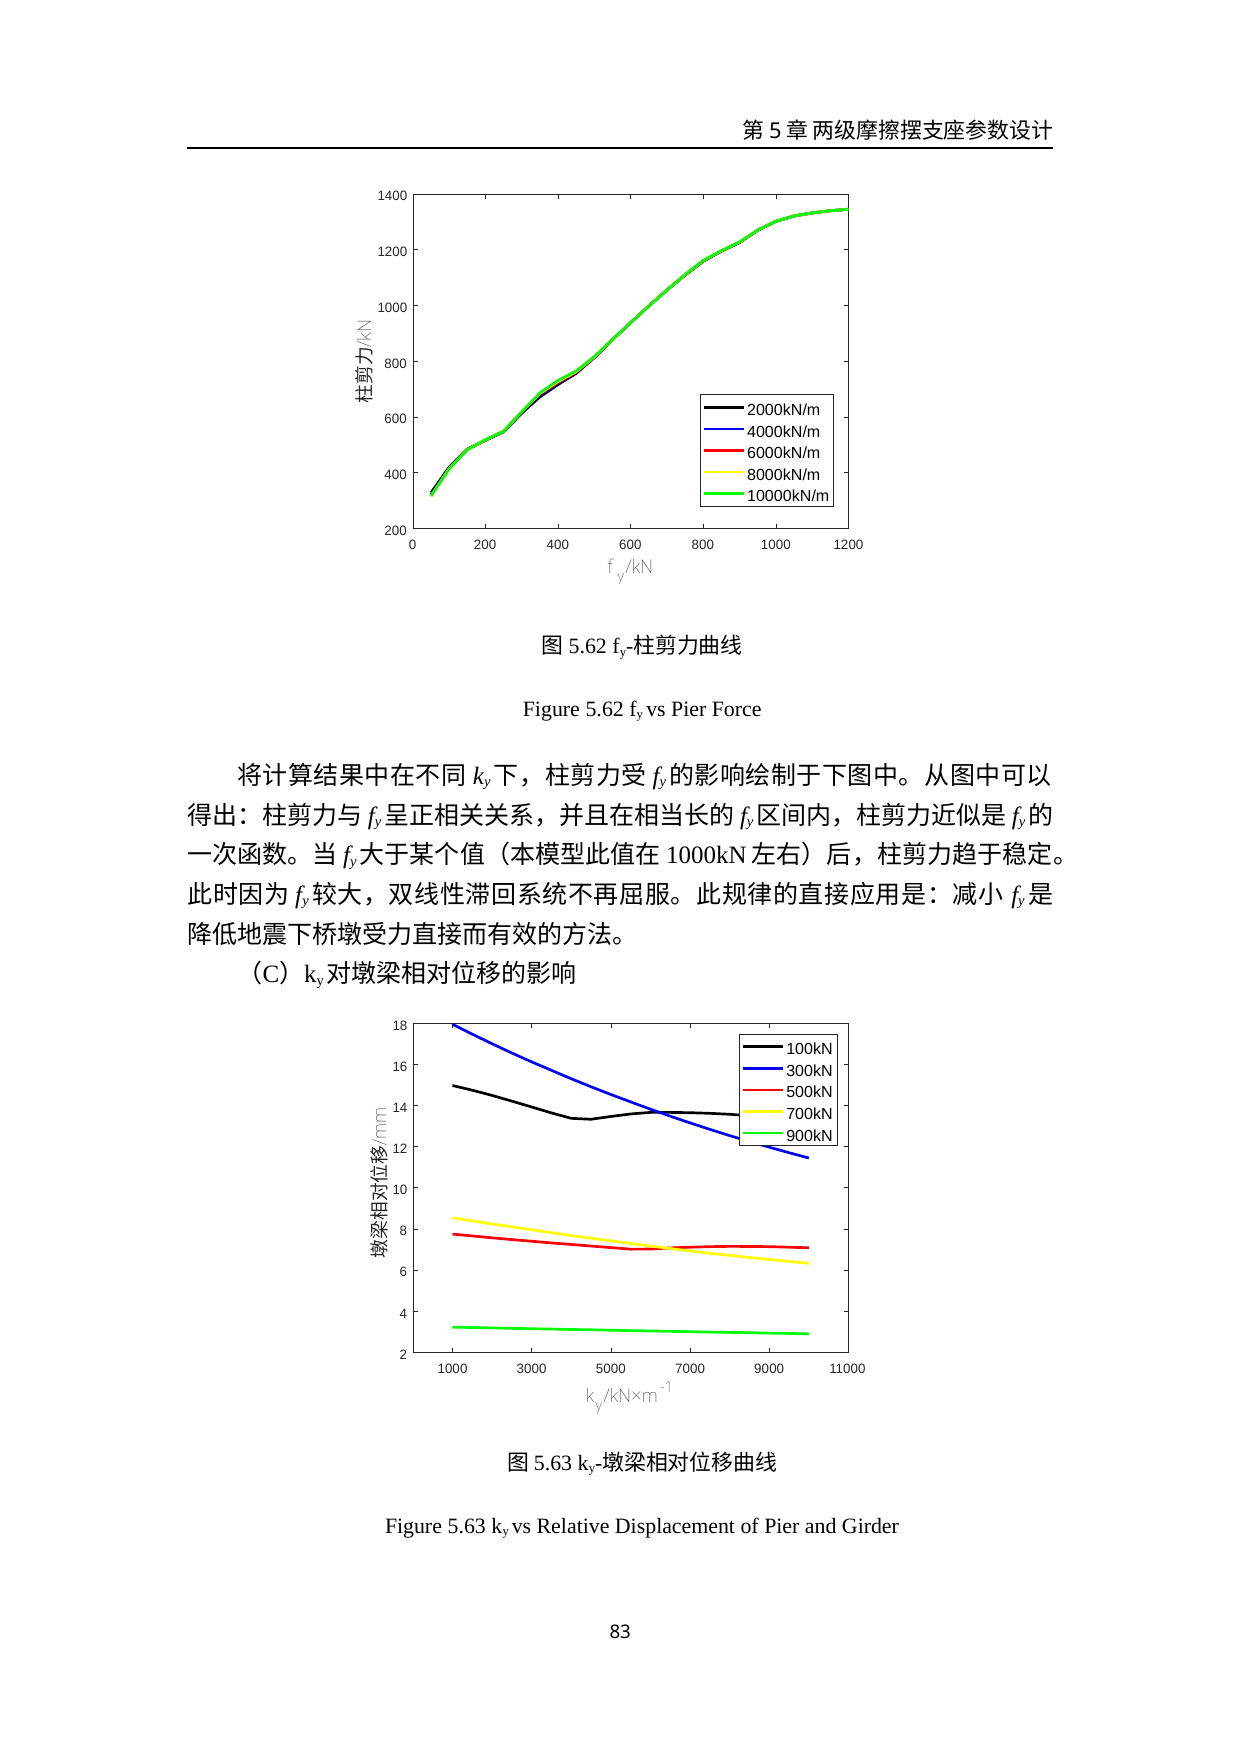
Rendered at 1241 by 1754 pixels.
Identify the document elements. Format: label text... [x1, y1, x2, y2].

text 将计算结果中在不同ky下，柱剪力受fy的影响绘制于下图中。从图中可以得出：柱剪力与fy呈正相关关系，并且在相当长的fy区间内，柱剪力近似是fy的一次函数。当fy大于某个值（本模型此值在1000kN左右）后，柱剪力趋于稳定。此时因为fy较大，双线性滞回系统不再屈服。此规律的直接应用是：减小fy是降低地震下桥墩受力直接而有效的方法。 [187, 754, 1053, 952]
text （C）ky对墩梁相对位移的影响 [187, 952, 1053, 992]
